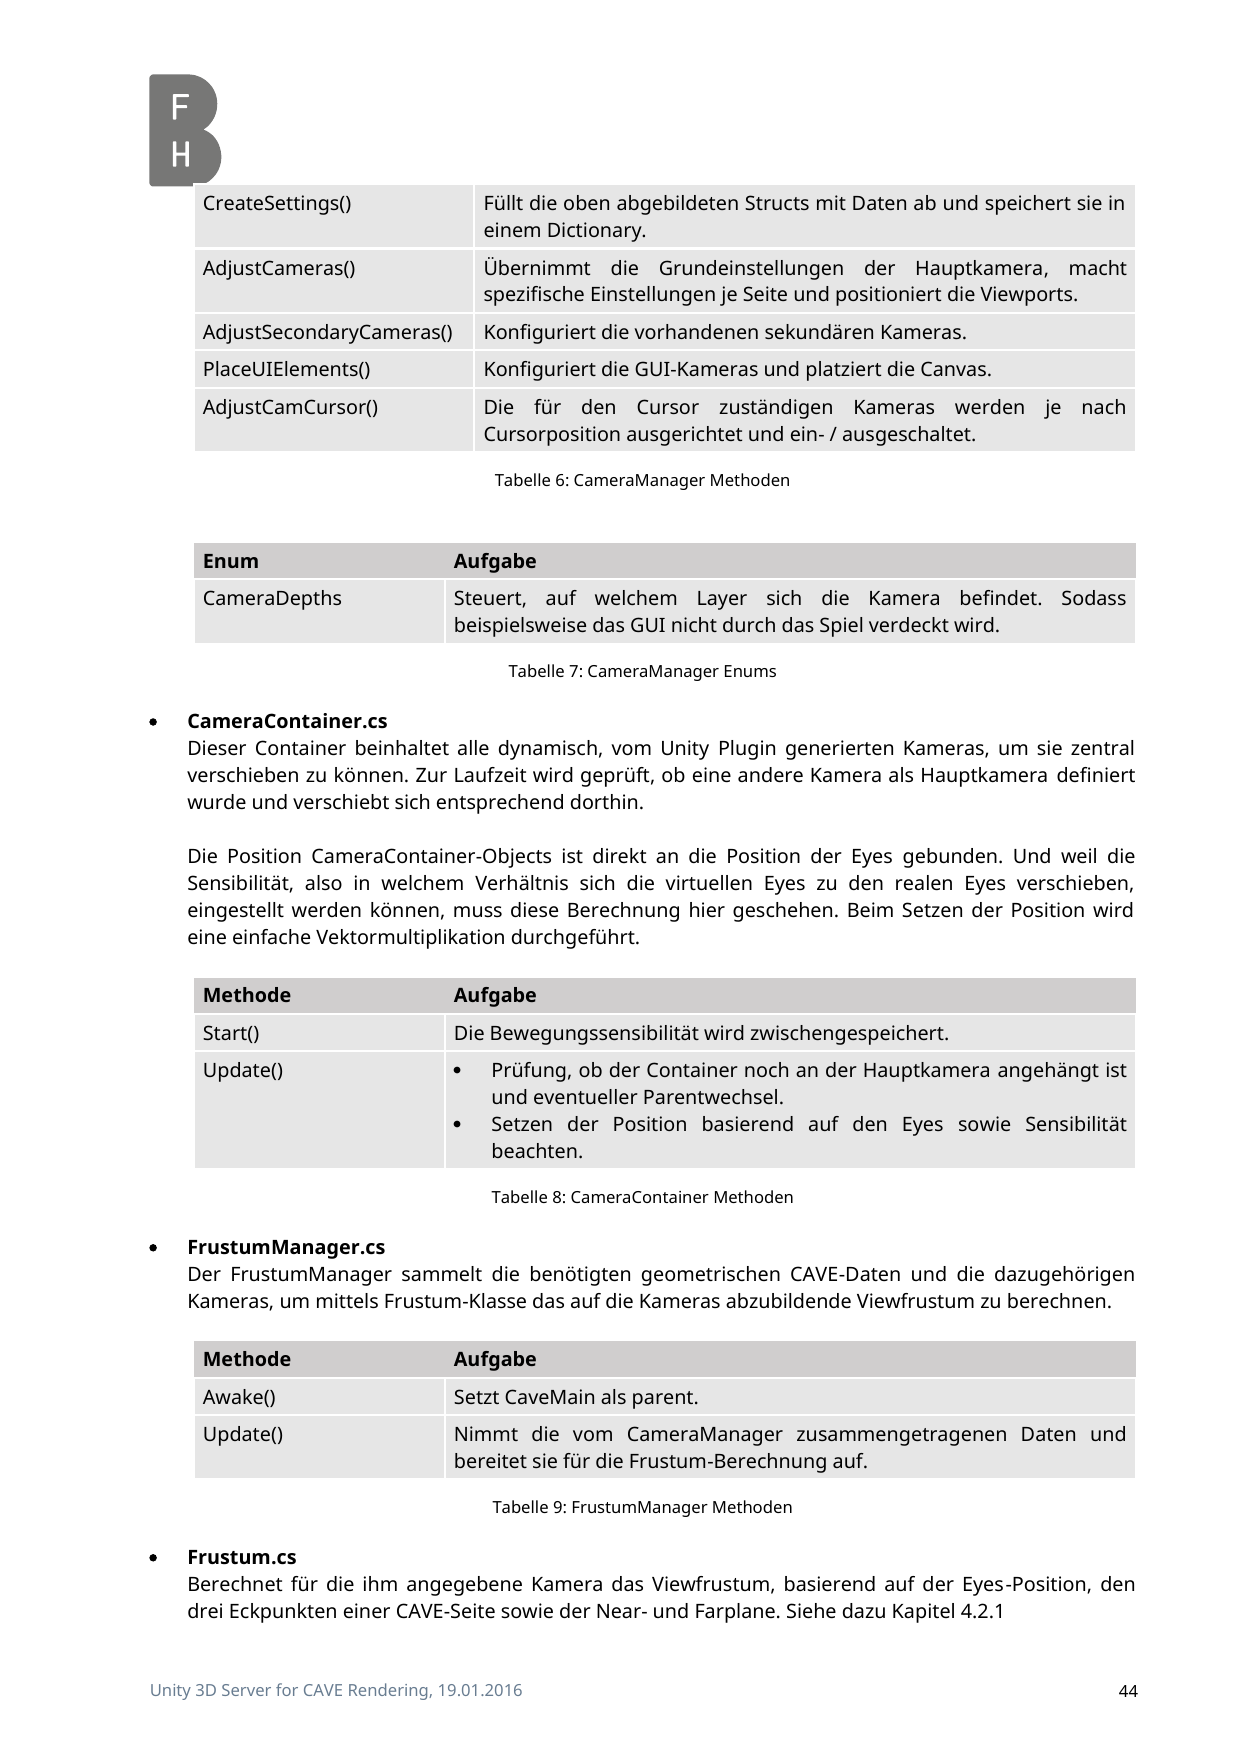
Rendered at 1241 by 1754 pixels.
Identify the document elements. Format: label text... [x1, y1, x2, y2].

table_cell Setzt CaveMain als parent. [446, 1379, 1135, 1414]
table_cell Füllt die oben abgebildeten Structs mit Daten ab und speichert sie in einem Dictionary. [475, 185, 1135, 247]
table_header Methode [194, 1341, 445, 1377]
table_header Methode [194, 978, 445, 1013]
list FrustumManager.cs [149, 1233, 1136, 1261]
table_cell Update() [195, 1052, 444, 1168]
list Frustum.cs [149, 1543, 1136, 1571]
table_cell CreateSettings() [195, 185, 473, 247]
table_cell AdjustSecondaryCameras() [195, 314, 473, 349]
text Der FrustumManager sammelt die benötigten geometrischen CAVE-Daten und die dazugehörigen Kameras, um mittels Frustum-Klasse das auf die Kameras abzubildende Viewfrustum zu berechnen. [187, 1261, 1136, 1314]
table_cell Steuert, auf welchem Layer sich die Kamera befindet. Sodass beispielsweise das GUI nicht durch das Spiel verdeckt wird. [446, 580, 1135, 643]
table_header Aufgabe [445, 543, 1136, 578]
text Dieser Container beinhaltet alle dynamisch, vom Unity Plugin generierten Kameras, um sie zentral verschieben zu können. Zur Laufzeit wird geprüft, ob eine andere Kamera als Hauptkamera definiert wurde und verschiebt sich entsprechend dorthin. [187, 735, 1136, 816]
table_cell Nimmt die vom CameraManager zusammengetragenen Daten und bereitet sie für die Frustum-Berechnung auf. [446, 1416, 1135, 1478]
table_cell Prüfung, ob der Container noch an der Hauptkamera angehängt ist und eventueller Parentwechsel. Setzen der Position basierend auf den Eyes sowie Sensibilität beachten. [446, 1052, 1135, 1168]
text Die Position CameraContainer-Objects ist direkt an die Position der Eyes gebunden. Und weil die Sensibilität, also in welchem Verhältnis sich die virtuellen Eyes zu den realen Eyes verschieben, eingestellt werden können, muss diese Berechnung hier geschehen. Beim Setzen der Position wird eine einfache Vektormultiplikation durchgeführt. [187, 843, 1136, 951]
table_cell Die Bewegungssensibilität wird zwischengespeichert. [446, 1015, 1135, 1050]
table_cell Update() [195, 1416, 444, 1478]
table_cell Übernimmt die Grundeinstellungen der Hauptkamera, macht spezifische Einstellungen je Seite und positioniert die Viewports. [475, 250, 1135, 312]
table_cell PlaceUIElements() [195, 351, 473, 387]
table_cell Konfiguriert die vorhandenen sekundären Kameras. [475, 314, 1135, 349]
list CameraContainer.cs [149, 708, 1136, 735]
table_cell Konfiguriert die GUI-Kameras und platziert die Canvas. [475, 351, 1135, 387]
table_cell AdjustCamCursor() [195, 389, 473, 451]
table_header Aufgabe [445, 978, 1136, 1013]
table_cell AdjustCameras() [195, 250, 473, 312]
table_cell Start() [195, 1015, 444, 1050]
text Berechnet für die ihm angegebene Kamera das Viewfrustum, basierend auf der Eyes-Position, den drei Eckpunkten einer CAVE-Seite sowie der Near- und Farplane. Siehe dazu Kapitel 4.2.1 [187, 1571, 1136, 1624]
table_header Enum [194, 543, 445, 578]
table_cell Die für den Cursor zuständigen Kameras werden je nach Cursorposition ausgerichtet und ein- / ausgeschaltet. [475, 389, 1135, 451]
table_cell CameraDepths [195, 580, 444, 643]
table_header Aufgabe [445, 1341, 1136, 1377]
table_cell Awake() [195, 1379, 444, 1414]
